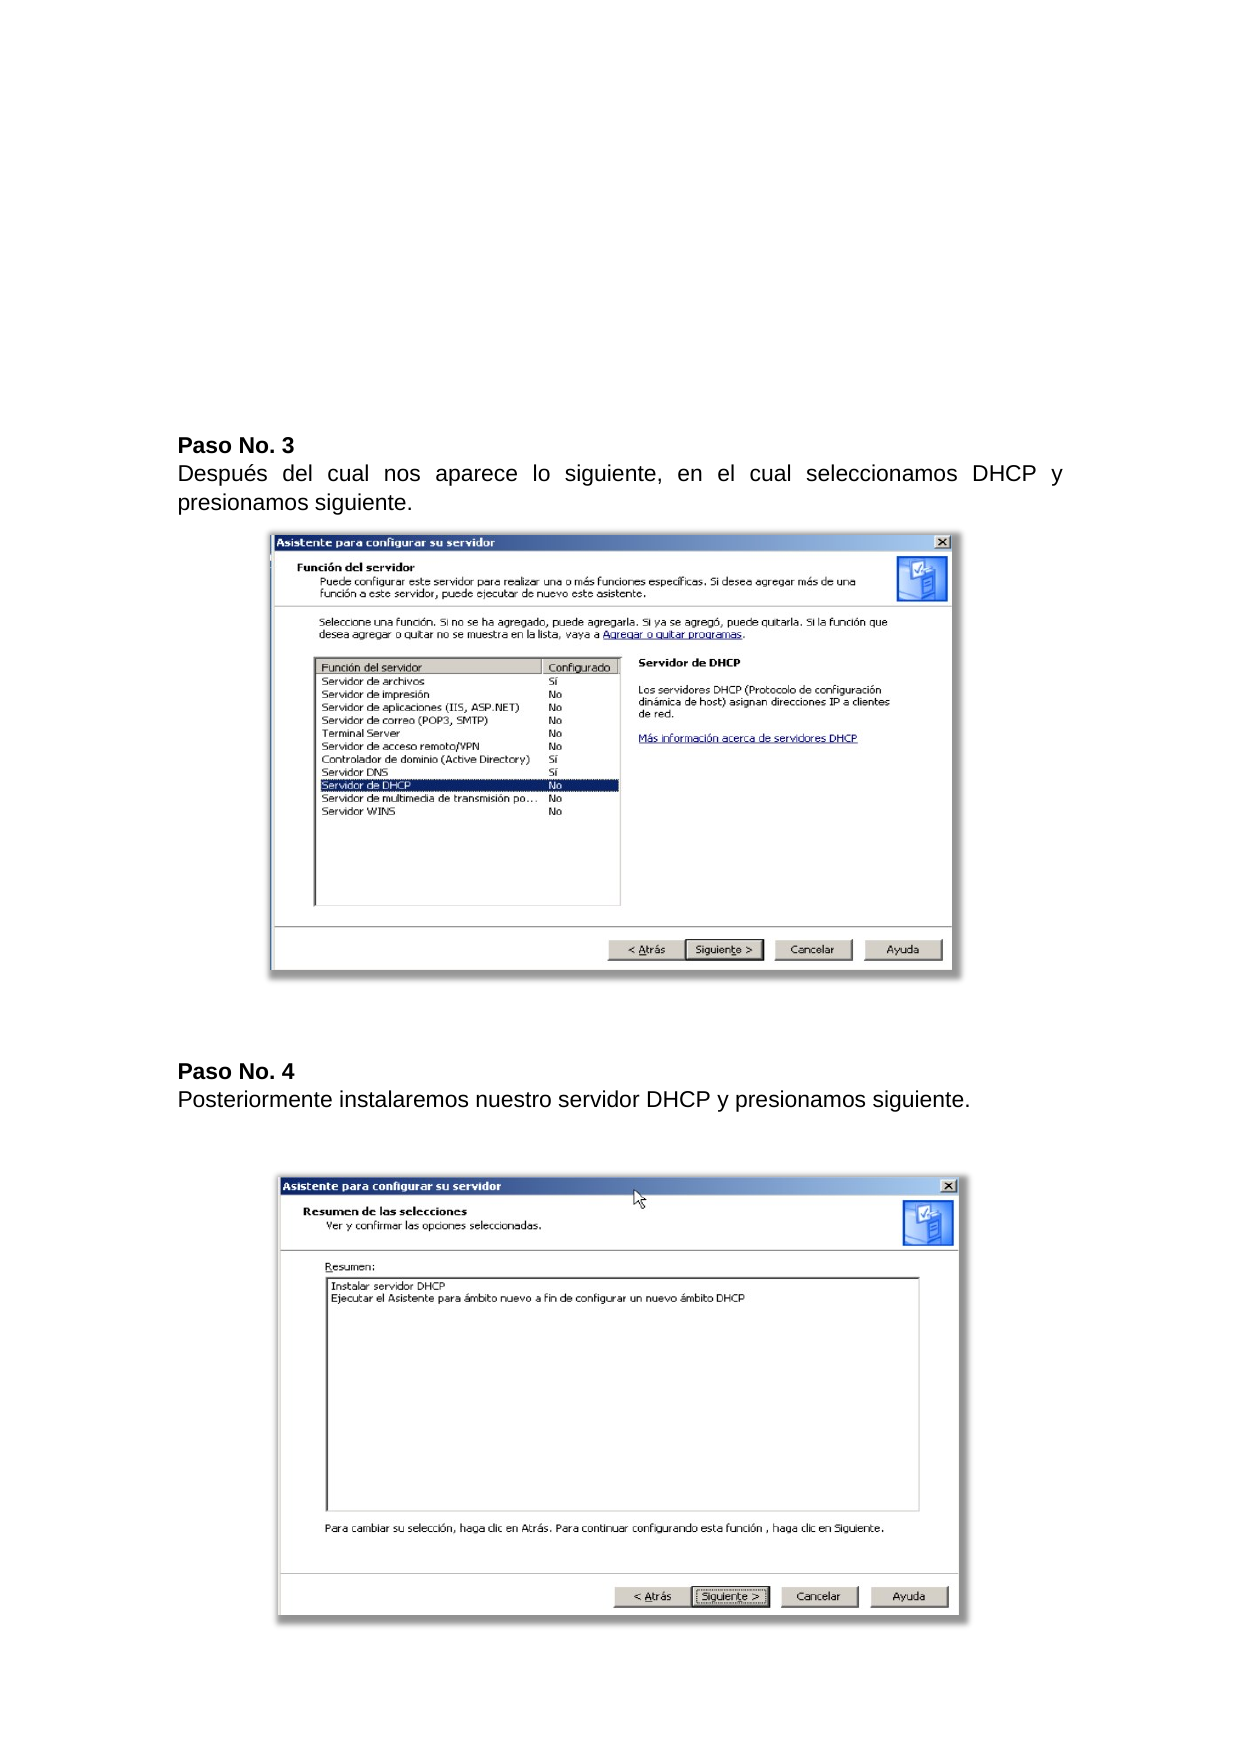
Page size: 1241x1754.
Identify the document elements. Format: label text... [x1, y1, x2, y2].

picture [260, 524, 970, 988]
text Posteriormente instalaremos nuestro servidor DHCP y presionamos siguiente. [177, 1086, 1063, 1112]
text Paso No. 4 [177, 1058, 1063, 1084]
text Después del cual nos aparece lo siguiente, en el cual seleccionamos DHCP y presionamos siguiente. [177, 460, 1063, 515]
text Paso No. 3 [177, 432, 1063, 458]
picture [268, 1167, 977, 1633]
